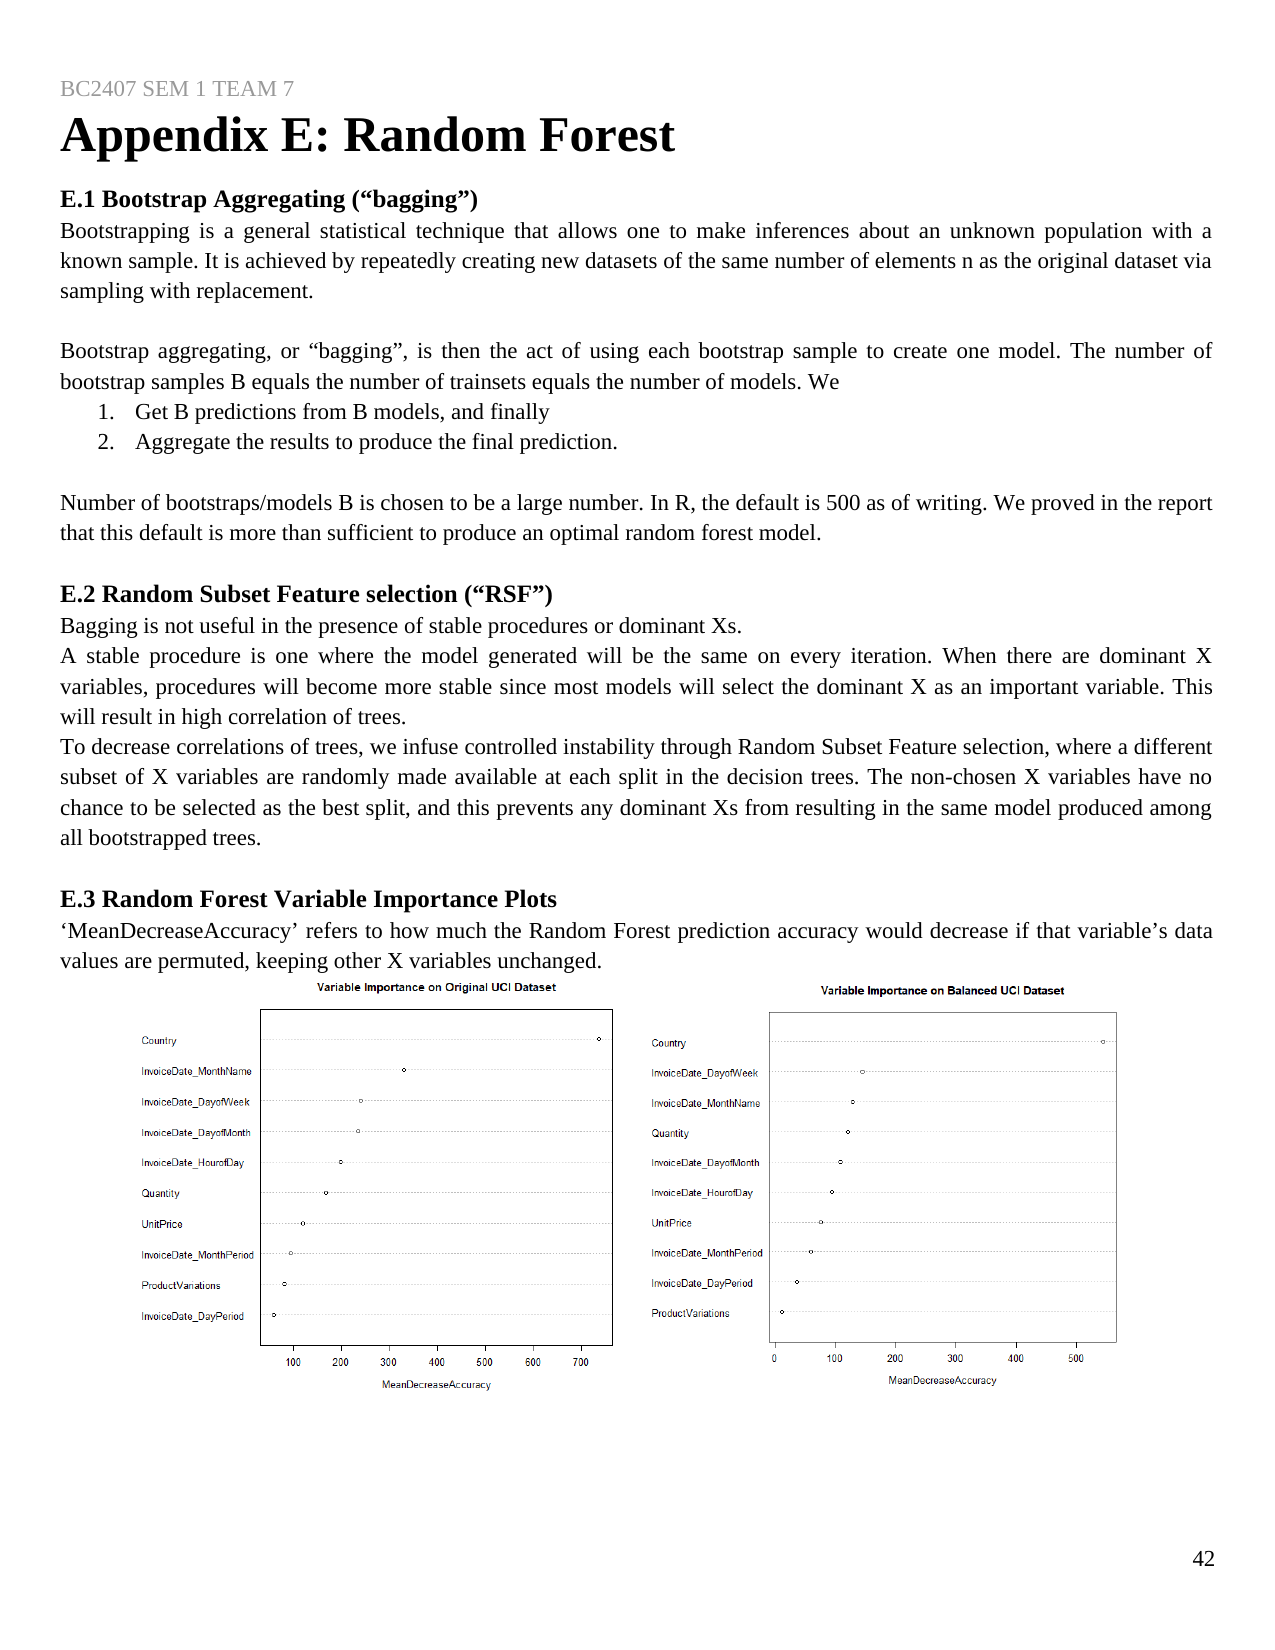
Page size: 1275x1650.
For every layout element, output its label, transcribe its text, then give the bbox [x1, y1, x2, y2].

text To decrease correlations of trees, we infuse controlled instability through Random Subset Feature selection, where a different subset of X variables are randomly made available at each split in the decision trees. The non-chosen X variables have no chance to be selected as the best split, and this prevents any dominant Xs from resulting in the same model produced among all bootstrapped trees. [60, 733, 1215, 850]
text ‘MeanDecreaseAccuracy’ refers to how much the Random Forest prediction accuracy would decrease if that variable’s data values are permuted, keeping other X variables unchanged. [60, 917, 1215, 974]
subtitle Appendix E: Random Forest [60, 105, 1215, 163]
subtitle E.3 Random Forest Variable Importance Plots [60, 884, 1184, 913]
list Get B predictions from B models, and finally [97, 398, 1215, 424]
subtitle E.2 Random Subset Feature selection (“RSF”) [60, 579, 1184, 608]
subtitle E.1 Bootstrap Aggregating (“bagging”) [60, 184, 1184, 212]
text Bagging is not useful in the presence of stable procedures or dominant Xs. [60, 612, 1215, 639]
picture [625, 977, 1139, 1397]
picture [136, 977, 620, 1397]
list Aggregate the results to produce the final prediction. [97, 428, 1215, 454]
text Number of bootstraps/models B is chosen to be a large number. In R, the default is 500 as of writing. We proved in the report that this default is more than sufficient to produce an optimal random forest model. [60, 489, 1215, 545]
text Bootstrapping is a general statistical technique that allows one to make inferences about an unknown population with a known sample. It is achieved by repeatedly creating new datasets of the same number of elements n as the original dataset via sampling with replacement. [60, 217, 1215, 303]
text Bootstrap aggregating, or “bagging”, is then the act of using each bootstrap sample to create one model. The number of bootstrap samples B equals the number of trainsets equals the number of models. We [60, 338, 1215, 394]
text A stable procedure is one where the model generated will be the same on every iteration. When there are dominant X variables, procedures will become more stable since most models will select the dominant X as an important variable. This will result in high correlation of trees. [60, 642, 1215, 729]
